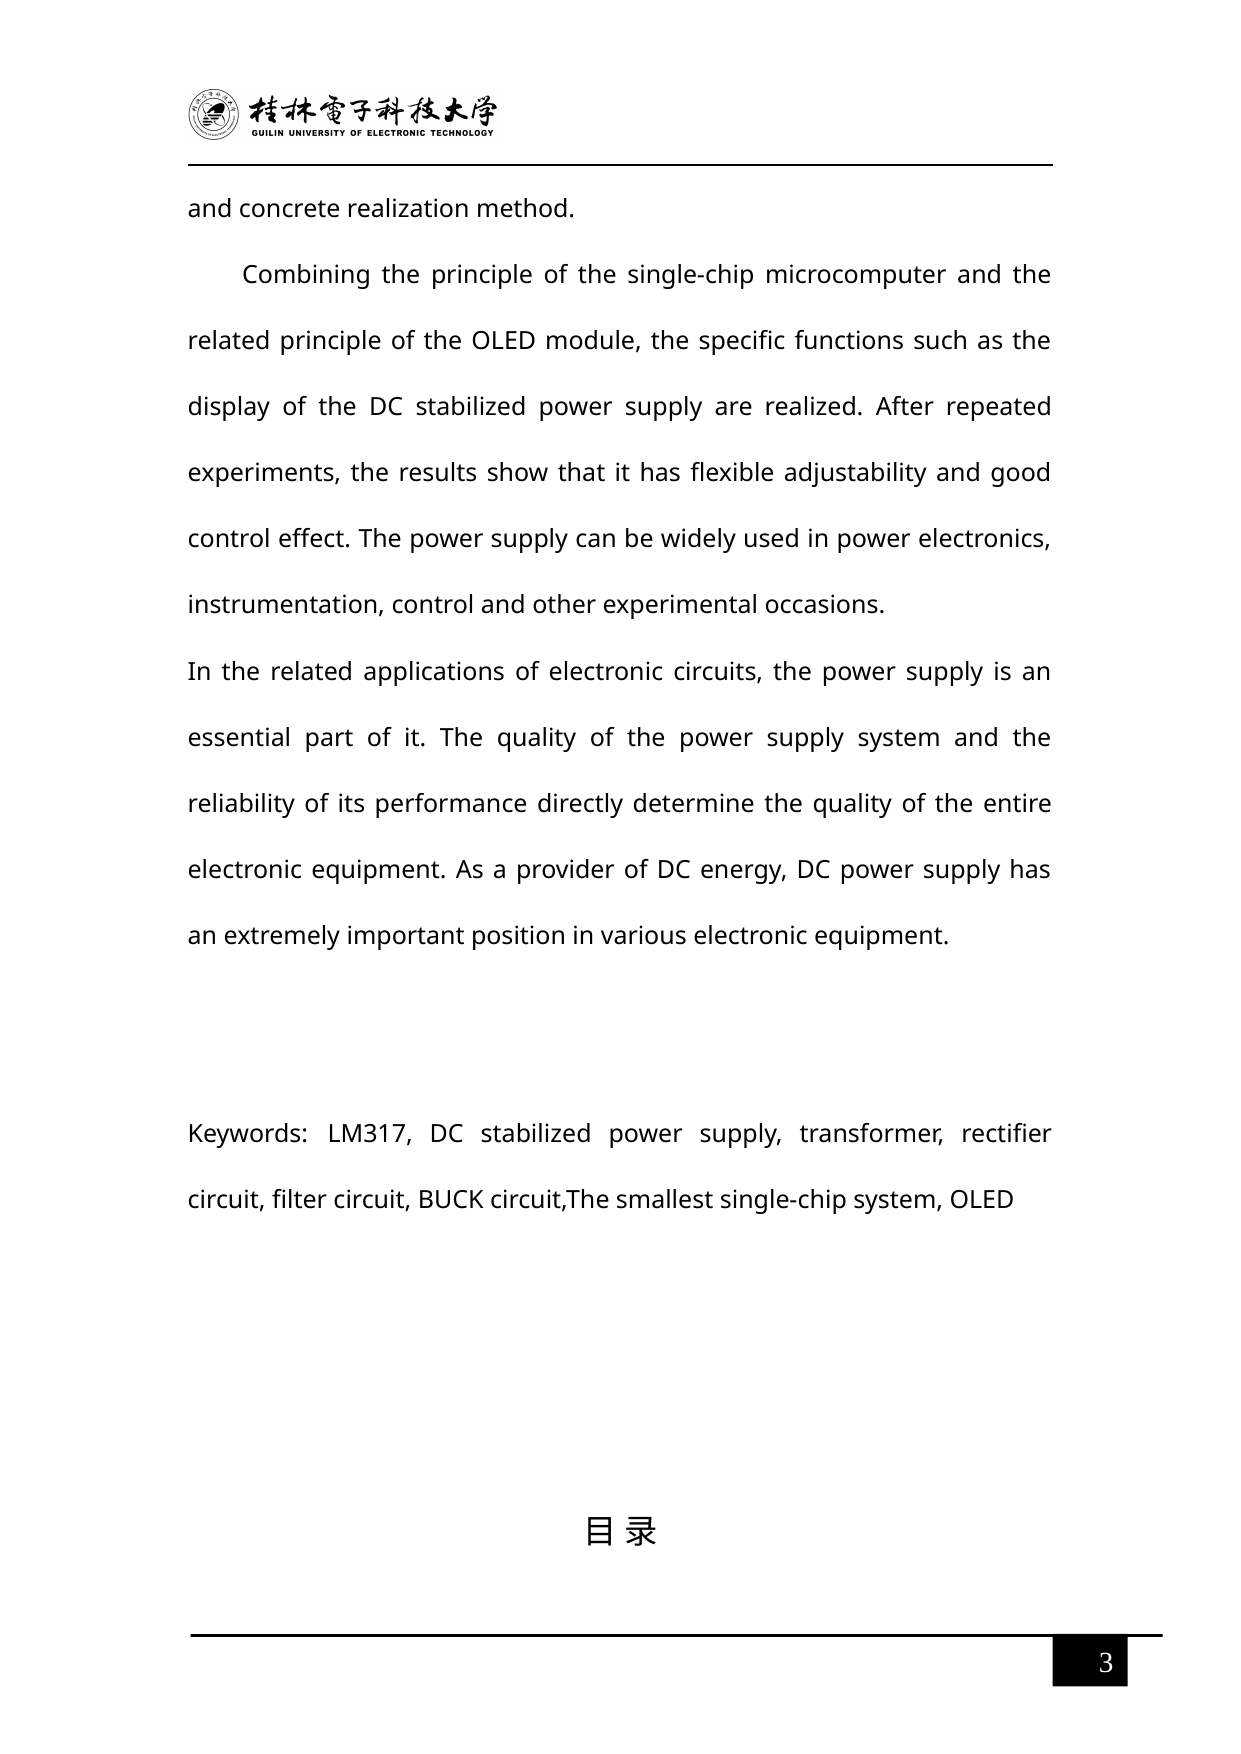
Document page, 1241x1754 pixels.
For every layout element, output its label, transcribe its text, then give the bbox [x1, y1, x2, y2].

text Combining the principle of the single-chip microcomputer and the related principle of the OLED module, the specific functions such as the display of the DC stabilized power supply are realized. After repeated experiments, the results show that it has flexible adjustability and good control effect. The power supply can be widely used in power electronics, instrumentation, control and other experimental occasions. [187, 241, 1053, 637]
text Keywords: LM317, DC stabilized power supply, transformer, rectifier circuit, filter circuit, BUCK circuit,The smallest single-chip system, OLED [187, 1099, 1053, 1232]
text In the related applications of electronic circuits, the power supply is an essential part of it. The quality of the power supply system and the reliability of its performance directly determine the quality of the entire electronic equipment. As a provider of DC energy, DC power supply has an extremely important position in various electronic equipment. [187, 637, 1053, 967]
picture [187, 88, 498, 141]
text 目 录 [187, 1496, 1053, 1562]
